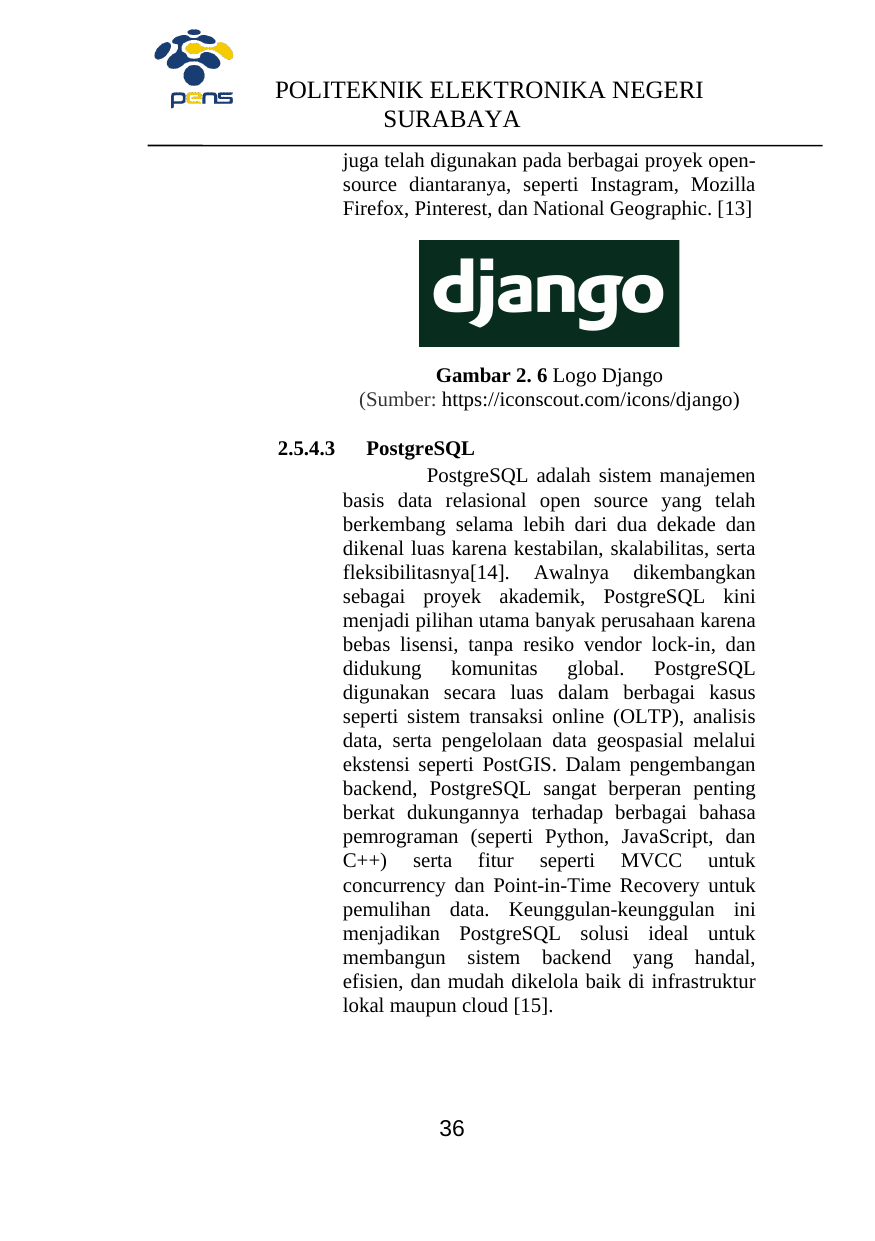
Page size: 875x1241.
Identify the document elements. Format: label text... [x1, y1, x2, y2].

subtitle 2.5.4.3 PostgreSQL [278, 436, 756, 460]
picture [147, 22, 242, 117]
text PostgreSQL adalah sistem manajemen basis data relasional open source yang telah berkembang selama lebih dari dua dekade dan dikenal luas karena kestabilan, skalabilitas, serta fleksibilitasnya[14]. Awalnya dikembangkan sebagai proyek akademik, PostgreSQL kini menjadi pilihan utama banyak perusahaan karena bebas lisensi, tanpa resiko vendor lock-in, dan didukung komunitas global. PostgreSQL digunakan secara luas dalam berbagai kasus seperti sistem transaksi online (OLTP), analisis data, serta pengelolaan data geospasial melalui ekstensi seperti PostGIS. Dalam pengembangan backend, PostgreSQL sangat berperan penting berkat dukungannya terhadap berbagai bahasa pemrograman (seperti Python, JavaScript, dan C++) serta fitur seperti MVCC untuk concurrency dan Point-in-Time Recovery untuk pemulihan data. Keunggulan-keunggulan ini menjadikan PostgreSQL solusi ideal untuk membangun sistem backend yang handal, efisien, dan mudah dikelola baik di infrastruktur lokal maupun cloud [15]. [343, 463, 756, 1017]
text Gambar 2. 6 Logo Django [311, 363, 756, 387]
picture [419, 240, 680, 347]
text (Sumber: https://iconscout.com/icons/django) [343, 387, 756, 411]
